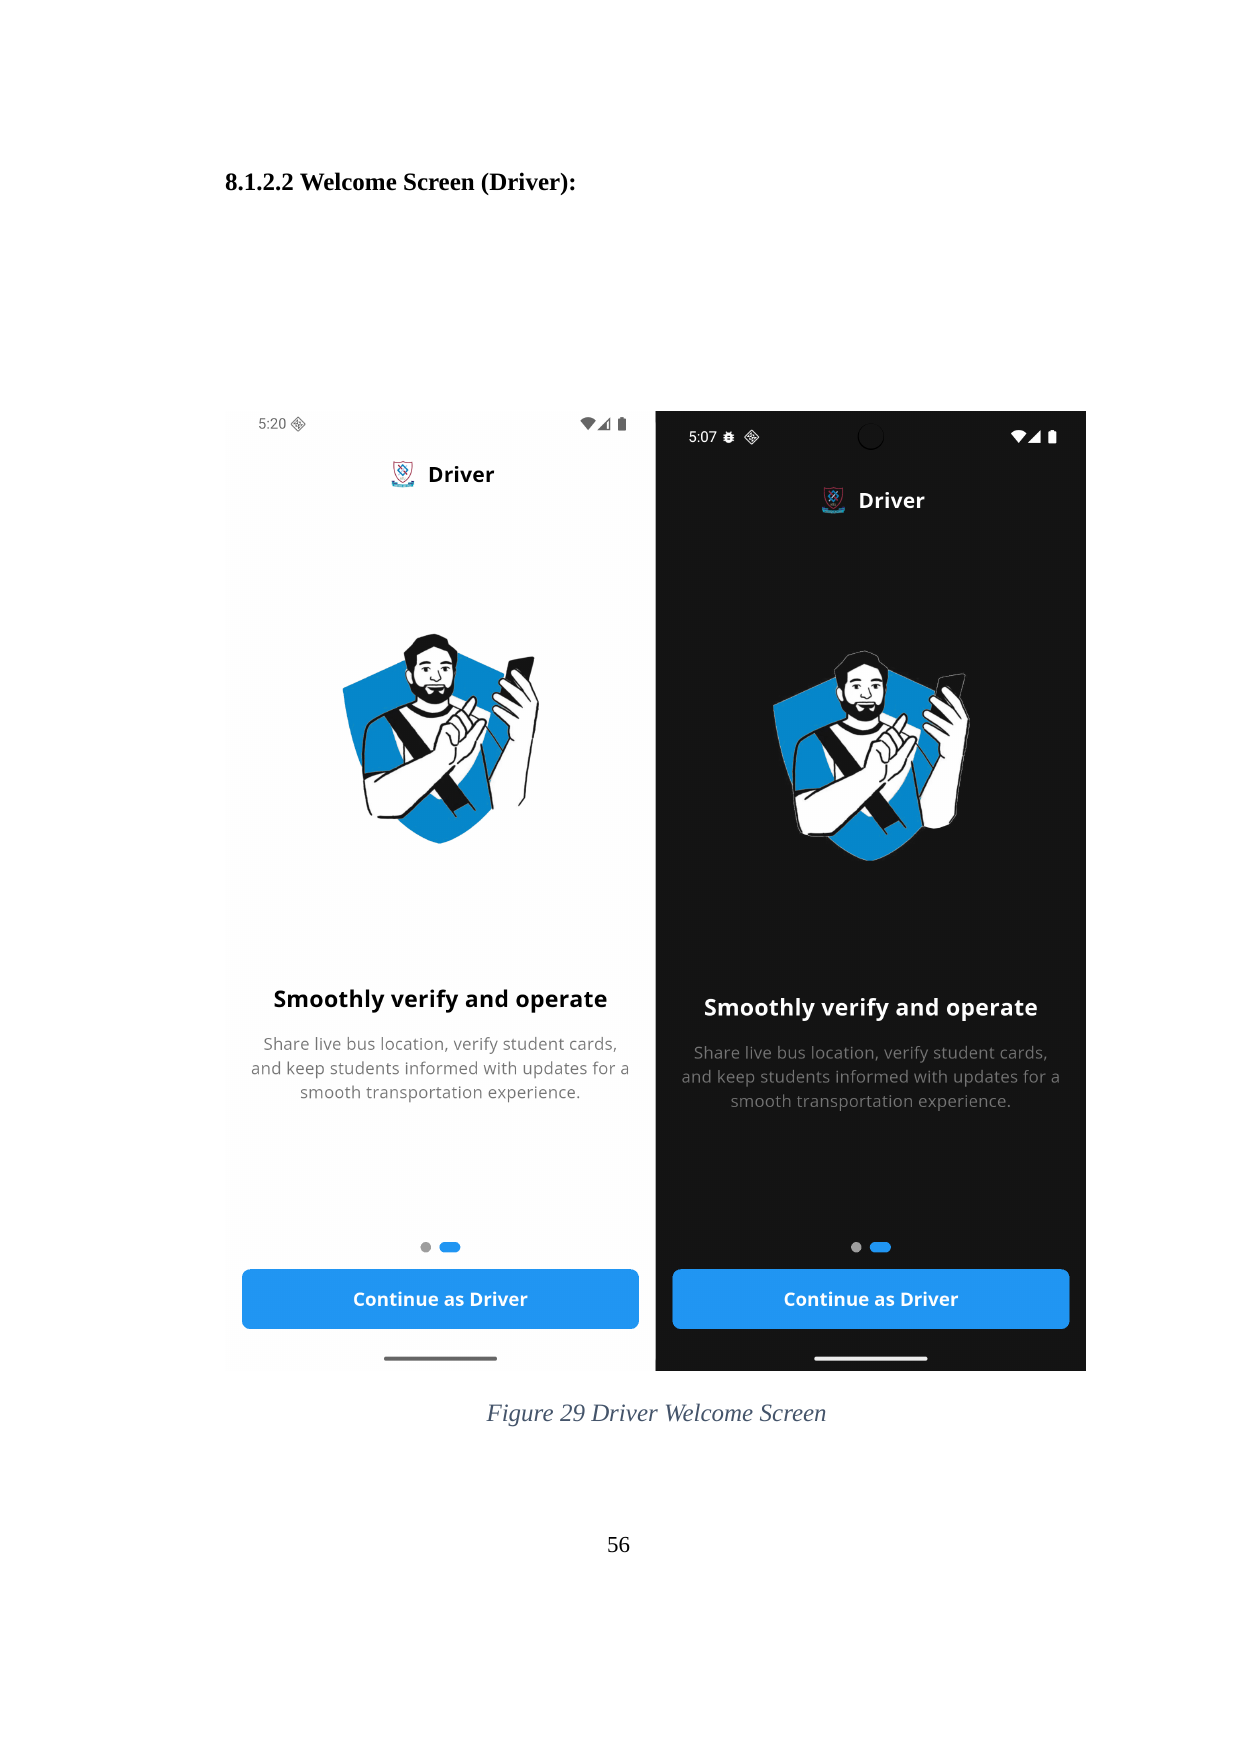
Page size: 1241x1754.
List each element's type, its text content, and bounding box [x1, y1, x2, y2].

subtitle 8.1.2.2 Welcome Screen (Driver): [225, 167, 1090, 195]
picture [225, 411, 1086, 1371]
